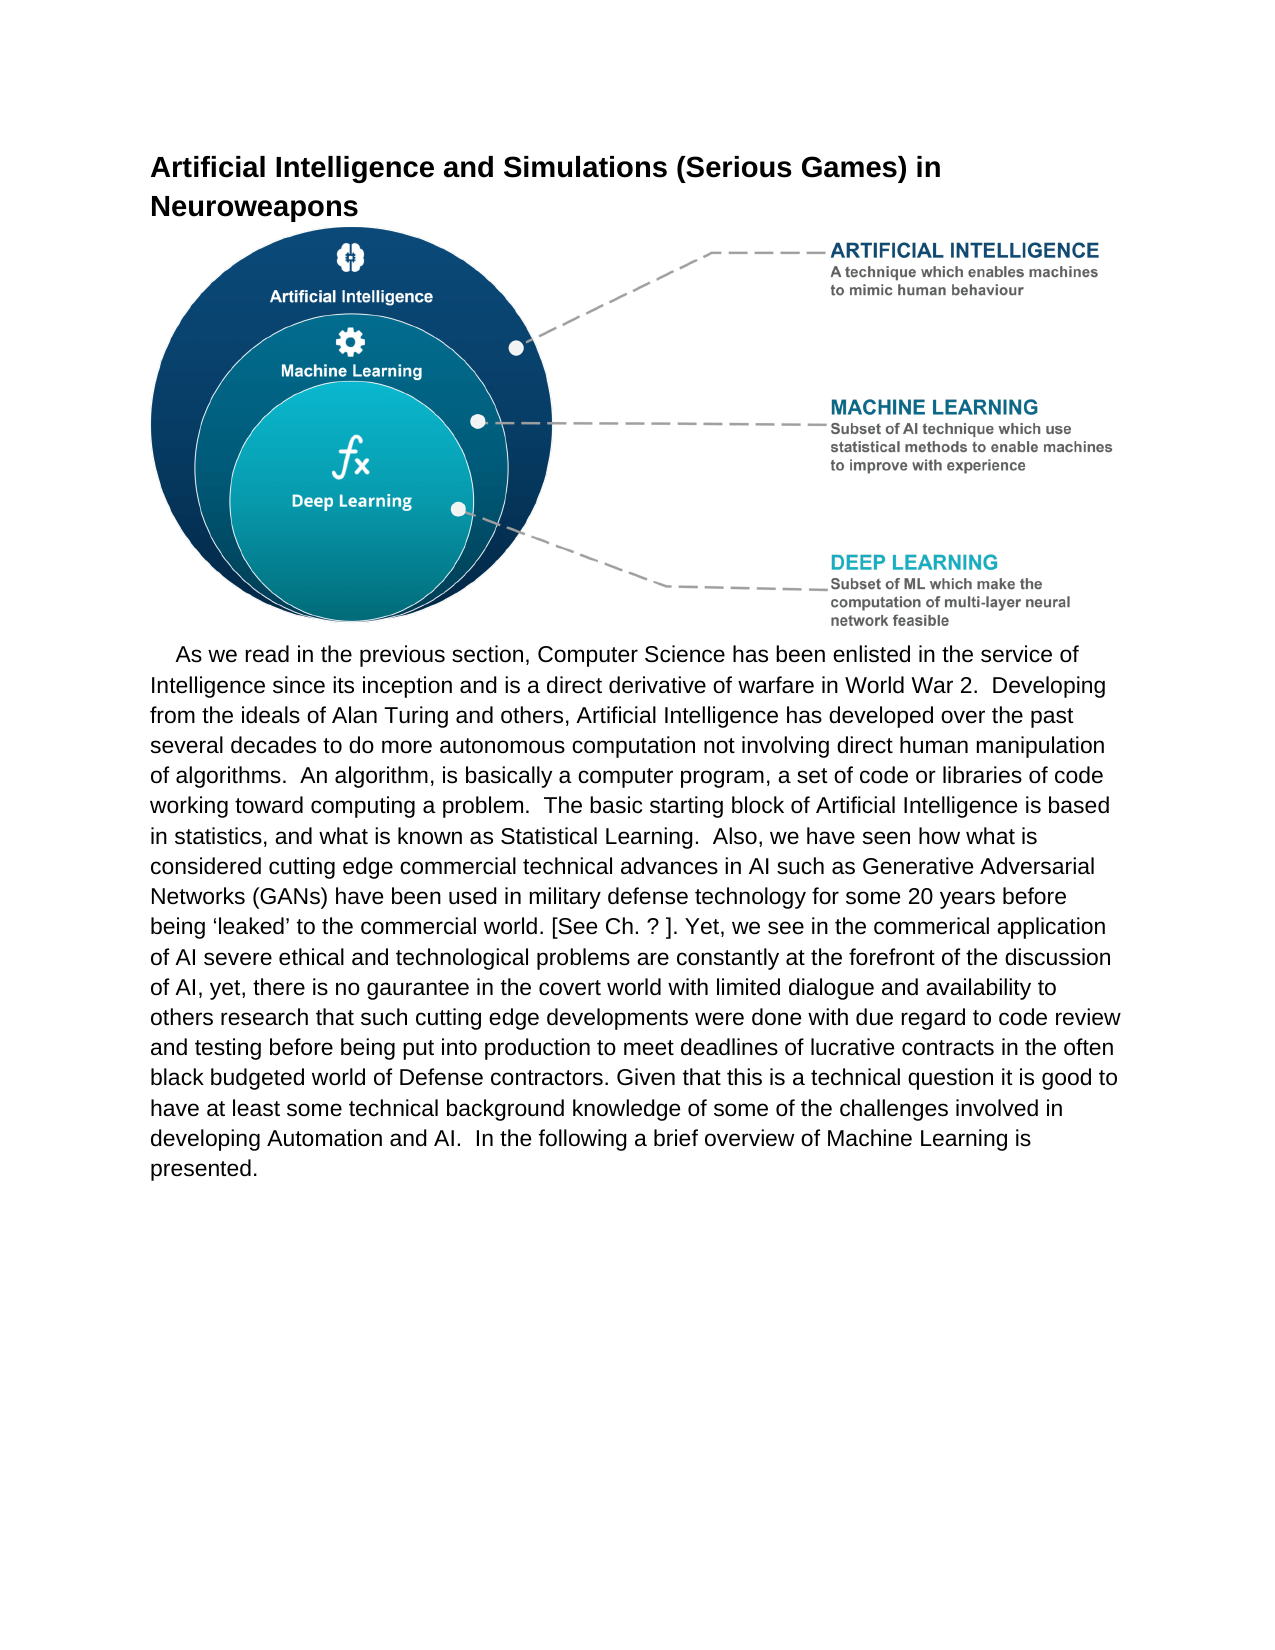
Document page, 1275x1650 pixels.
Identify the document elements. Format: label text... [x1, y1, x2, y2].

text Artificial Intelligence and Simulations (Serious Games) in Neuroweapons [150, 150, 1125, 222]
picture [150, 227, 1125, 638]
text As we read in the previous section, Computer Science has been enlisted in the service of Intelligence since its inception and is a direct derivative of warfare in World War 2. Developing from the ideals of Alan Turing and others, Artificial Intelligence has developed over the past several decades to do more autonomous computation not involving direct human manipulation of algorithms. An algorithm, is basically a computer program, a set of code or libraries of code working toward computing a problem. The basic starting block of Artificial Intelligence is based in statistics, and what is known as Statistical Learning. Also, we have seen how what is considered cutting edge commercial technical advances in AI such as Generative Adversarial Networks (GANs) have been used in military defense technology for some 20 years before being ‘leaked’ to the commercial world. [See Ch. ? ]. Yet, we see in the commerical application of AI severe ethical and technological problems are constantly at the forefront of the discussion of AI, yet, there is no gaurantee in the covert world with limited dialogue and availability to others research that such cutting edge developments were done with due regard to code review and testing before being put into production to meet deadlines of lucrative contracts in the often black budgeted world of Defense contractors. Given that this is a technical question it is good to have at least some technical background knowledge of some of the challenges involved in developing Automation and AI. In the following a brief overview of Machine Learning is presented. [150, 641, 1125, 1181]
